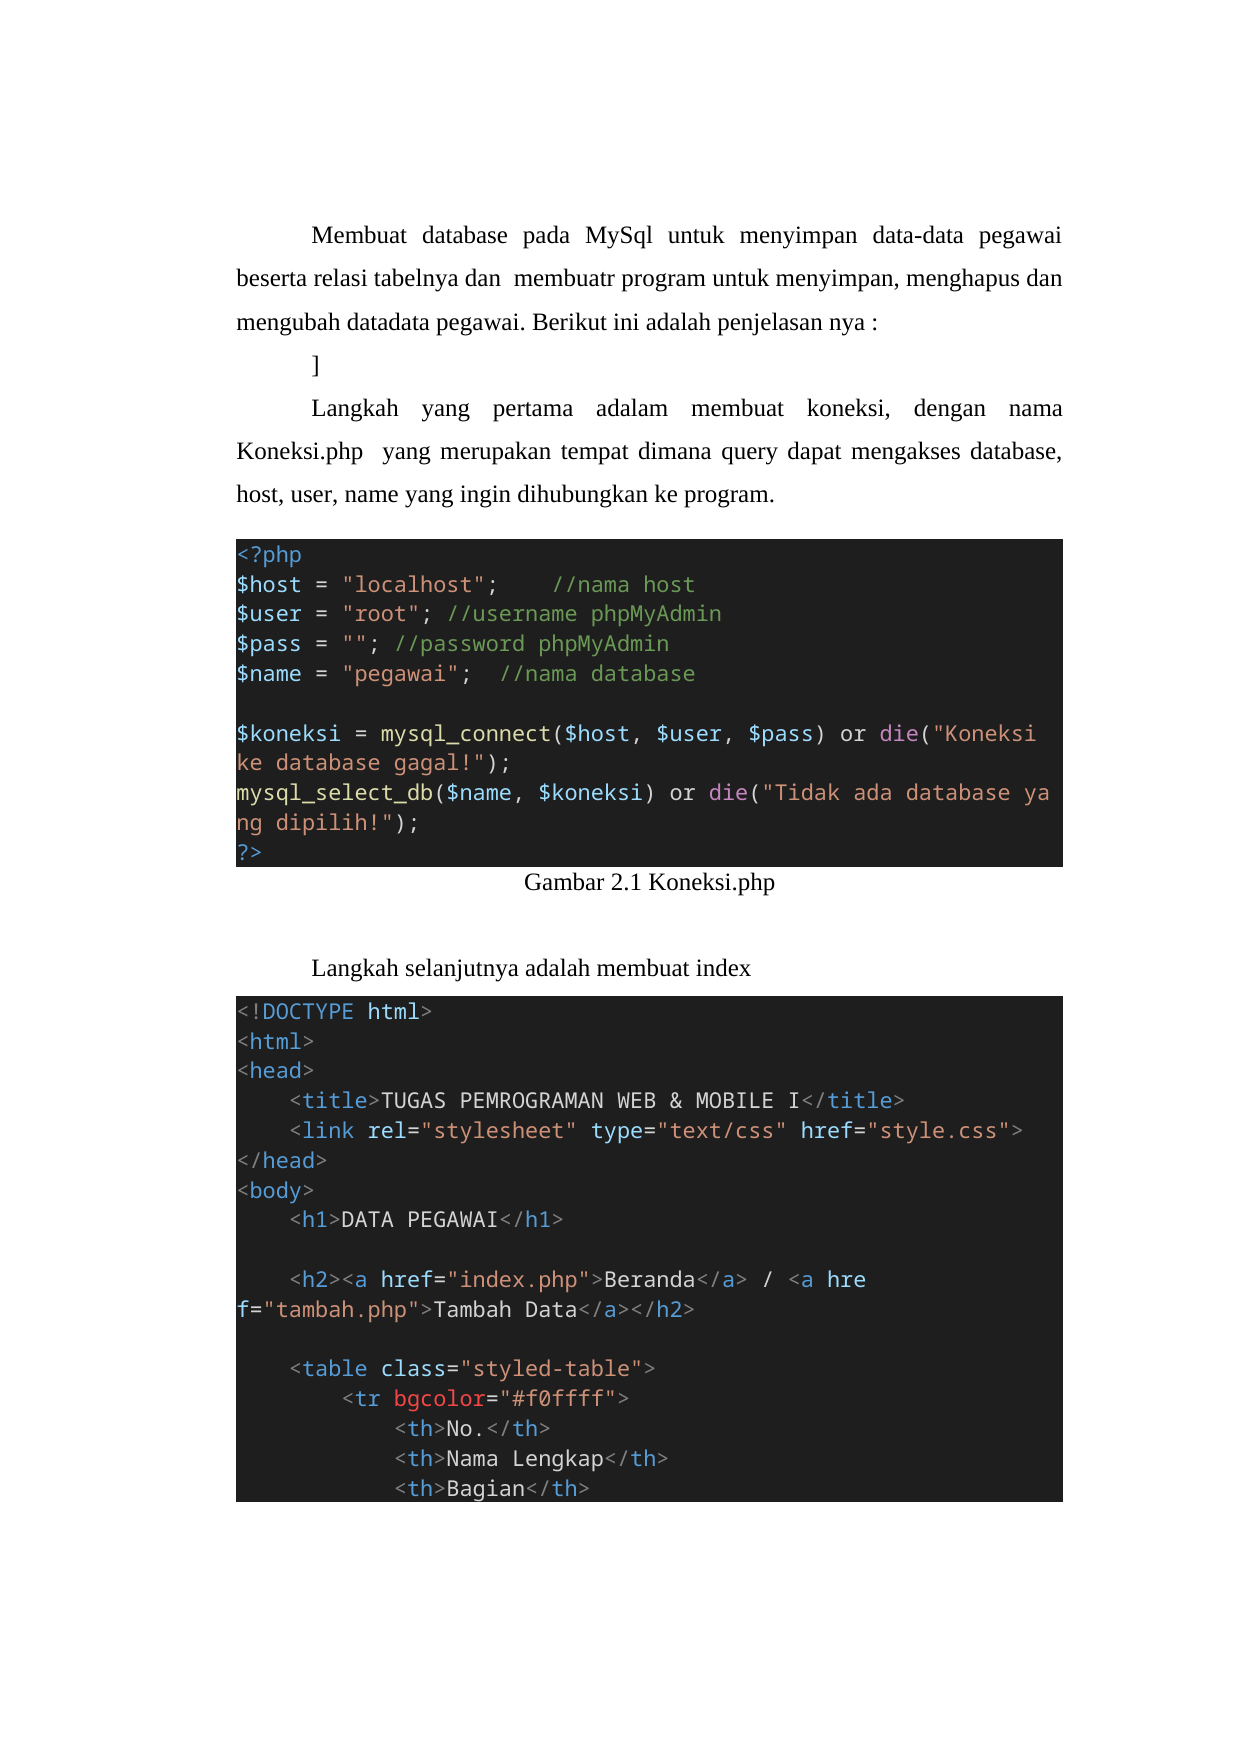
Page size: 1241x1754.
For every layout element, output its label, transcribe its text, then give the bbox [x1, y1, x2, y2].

text Membuat database pada MySql untuk menyimpan data-data pegawai beserta relasi tabelnya dan membuatr program untuk menyimpan, menghapus dan mengubah datadata pegawai. Berikut ini adalah penjelasan nya : [236, 220, 1063, 335]
text Gambar 2.1 Koneksi.php [236, 867, 1063, 895]
text $koneksi = mysql_connect($host, $user, $pass) or die("Koneksi ke database gagal!"); [236, 718, 1063, 777]
text <table class="styled-table"> [236, 1353, 1063, 1383]
text <tr bgcolor="#f0ffff"> [236, 1383, 1063, 1413]
text $user = "root"; //username phpMyAdmin [236, 598, 1063, 628]
text <?php [236, 539, 1063, 569]
text <body> [236, 1175, 1063, 1204]
text <link rel="stylesheet" type="text/css" href="style.css"> [236, 1115, 1063, 1145]
text </head> [236, 1145, 1063, 1175]
text $host = "localhost"; //nama host [236, 569, 1063, 598]
text <h1>DATA PEGAWAI</h1> [236, 1204, 1063, 1234]
text <html> [236, 1026, 1063, 1056]
text $pass = ""; //password phpMyAdmin [236, 628, 1063, 658]
text <title>TUGAS PEMROGRAMAN WEB & MOBILE I</title> [236, 1085, 1063, 1115]
text <head> [236, 1056, 1063, 1085]
text mysql_select_db($name, $koneksi) or die("Tidak ada database yang dipilih!"); [236, 777, 1063, 837]
text Langkah yang pertama adalam membuat koneksi, dengan nama Koneksi.php yang merupakan tempat dimana query dapat mengakses database, host, user, name yang ingin dihubungkan ke program. [236, 393, 1063, 508]
text $name = "pegawai"; //nama database [236, 658, 1063, 688]
text <!DOCTYPE html> [236, 996, 1063, 1026]
text <h2><a href="index.php">Beranda</a> / <a href="tambah.php">Tambah Data</a></h2> [236, 1264, 1063, 1324]
text <th>Nama Lengkap</th> [236, 1443, 1063, 1473]
text ] [236, 350, 1063, 378]
text ?> [236, 837, 1063, 867]
text <th>Bagian</th> [236, 1473, 1063, 1502]
text <th>No.</th> [236, 1413, 1063, 1443]
text Langkah selanjutnya adalah membuat index [236, 953, 1063, 982]
